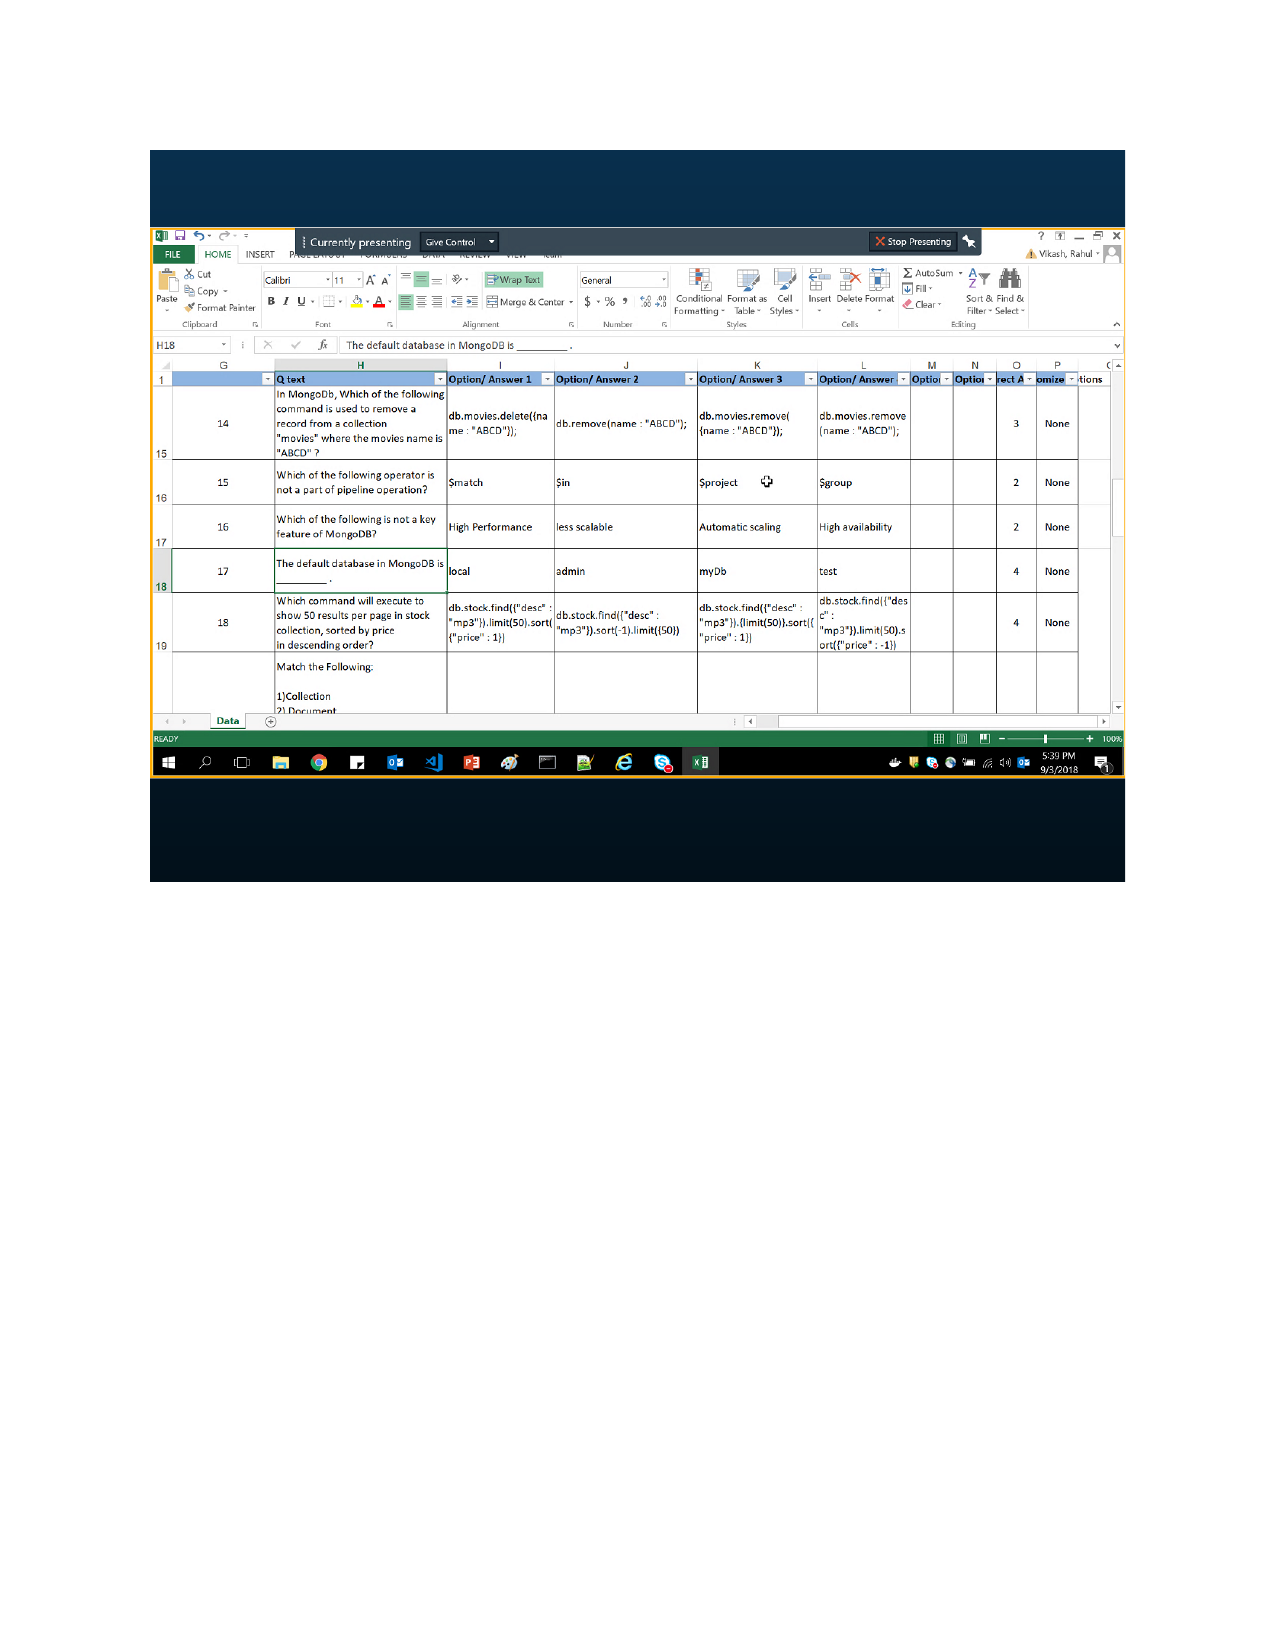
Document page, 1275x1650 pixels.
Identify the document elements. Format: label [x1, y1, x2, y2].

picture [150, 150, 1125, 882]
